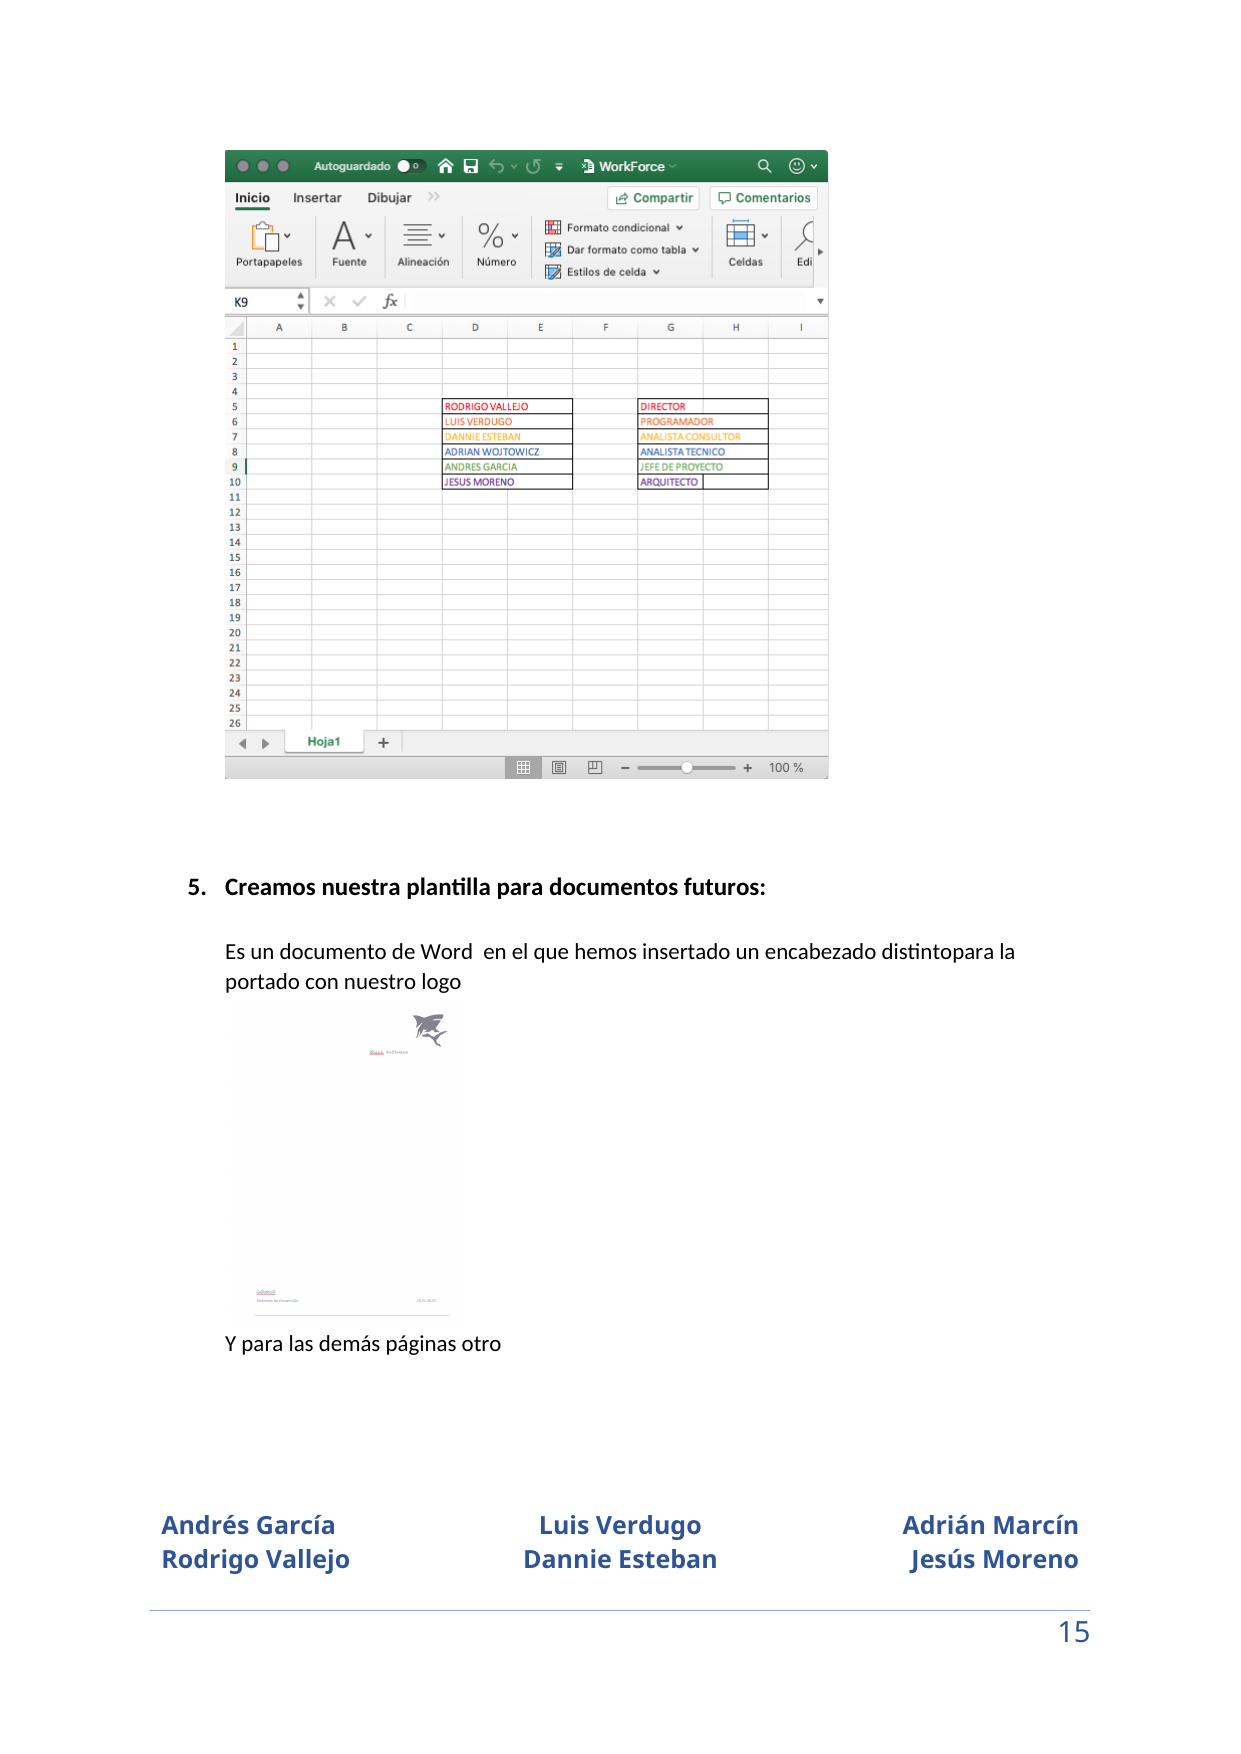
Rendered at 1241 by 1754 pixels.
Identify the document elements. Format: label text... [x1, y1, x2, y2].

list Y para las demás páginas otro [225, 1329, 1090, 1357]
list Es un documento de Word en el que hemos insertado un encabezado distintopara la portado con nuestro logo [225, 937, 1090, 995]
picture [225, 150, 829, 779]
list Creamos nuestra plantilla para documentos futuros: [187, 871, 1090, 902]
picture [225, 997, 466, 1327]
